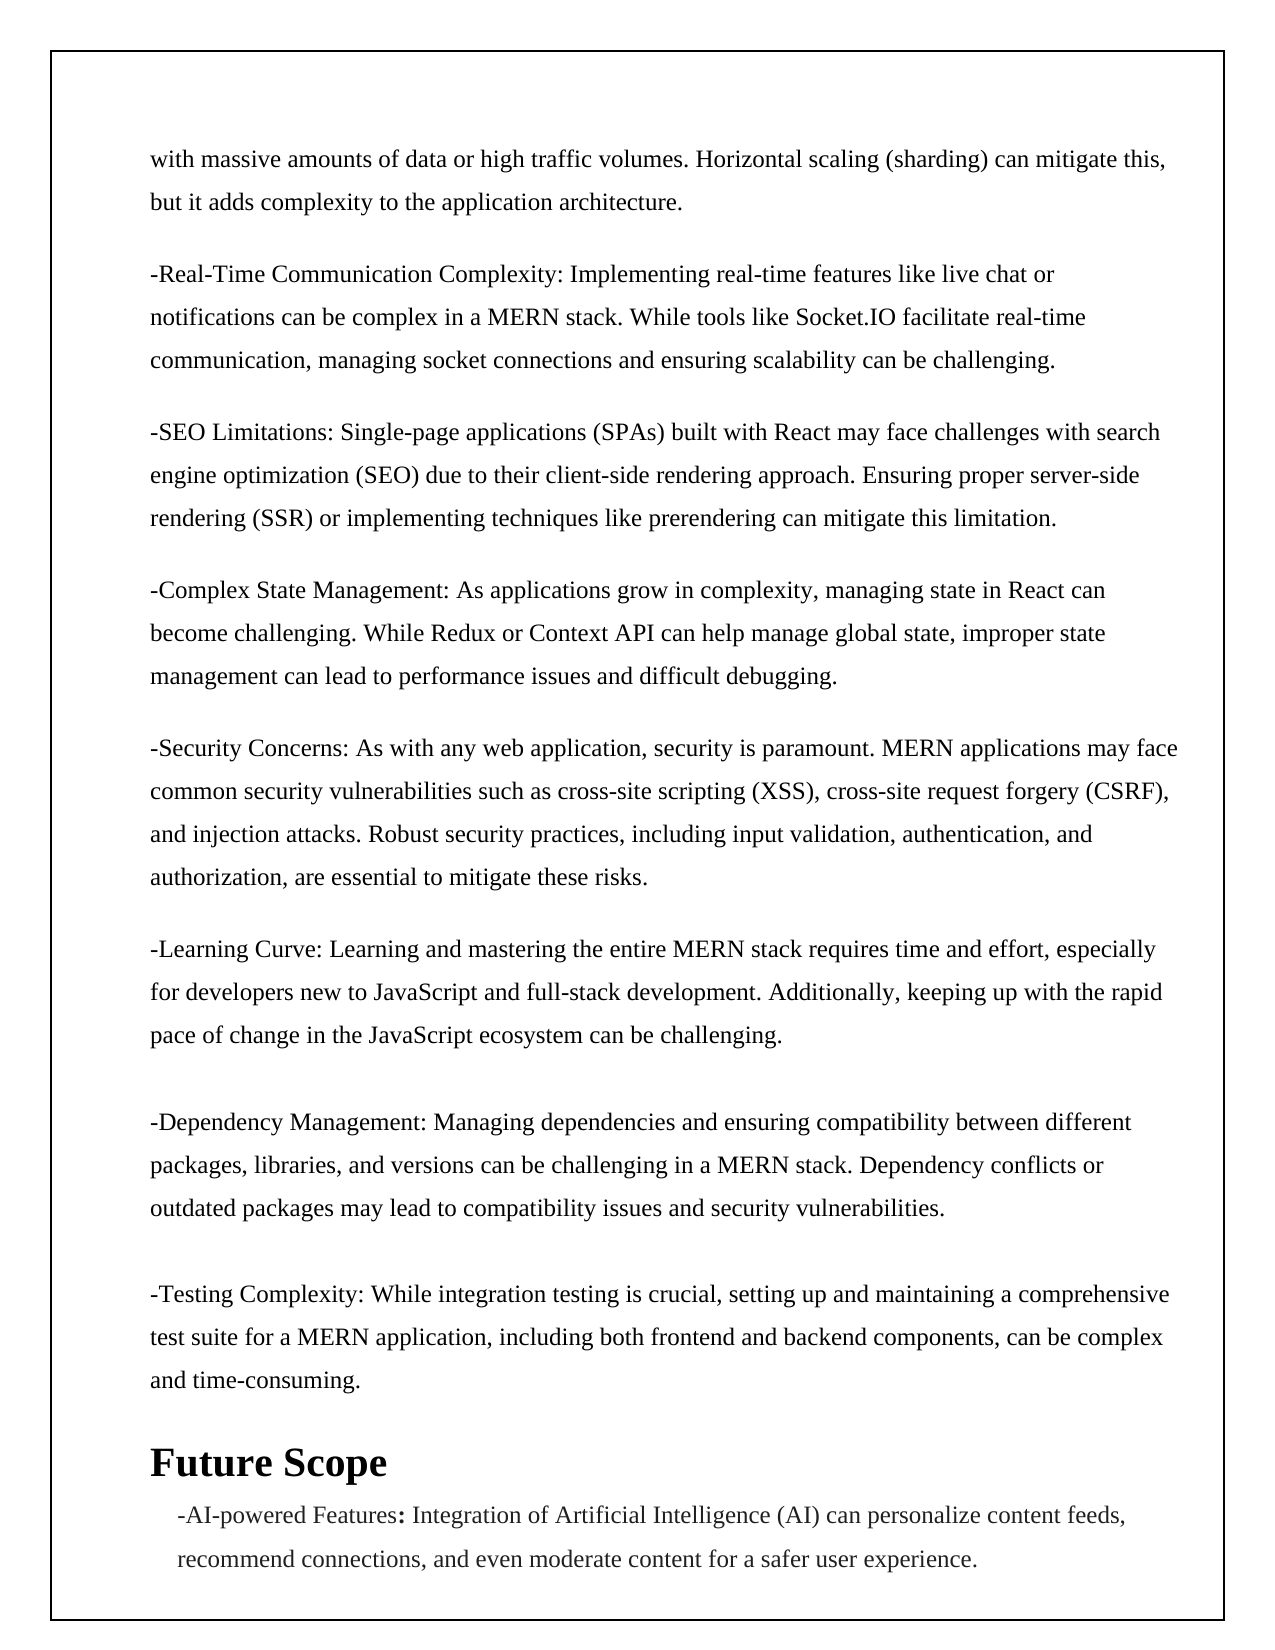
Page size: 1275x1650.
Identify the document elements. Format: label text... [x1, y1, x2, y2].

text -Security Concerns: As with any web application, security is paramount. MERN applications may face common security vulnerabilities such as cross-site scripting (XSS), cross-site request forgery (CSRF), and injection attacks. Robust security practices, including input validation, authentication, and authorization, are essential to mitigate these risks. [150, 733, 1183, 891]
text -Learning Curve: Learning and mastering the entire MERN stack requires time and effort, especially for developers new to JavaScript and full-stack development. Additionally, keeping up with the rapid pace of change in the JavaScript ecosystem can be challenging. [150, 934, 1183, 1049]
text Future Scope [150, 1437, 1183, 1485]
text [150, 144, 1183, 216]
text -Testing Complexity: While integration testing is crucial, setting up and maintaining a comprehensive test suite for a MERN application, including both frontend and backend components, can be complex and time-consuming. [150, 1279, 1183, 1394]
text -Complex State Management: As applications grow in complexity, managing state in React can become challenging. While Redux or Context API can help manage global state, improper state management can lead to performance issues and difficult debugging. [150, 575, 1183, 690]
text -Real-Time Communication Complexity: Implementing real-time features like live chat or notifications can be complex in a MERN stack. While tools like Socket.IO facilitate real-time communication, managing socket connections and ensuring scalability can be challenging. [150, 259, 1183, 374]
text -AI-powered Features: Integration of Artificial Intelligence (AI) can personalize content feeds, recommend connections, and even moderate content for a safer user experience. [177, 1485, 1183, 1573]
text -Dependency Management: Managing dependencies and ensuring compatibility between different packages, libraries, and versions can be challenging in a MERN stack. Dependency conflicts or outdated packages may lead to compatibility issues and security vulnerabilities. [150, 1107, 1183, 1222]
text -SEO Limitations: Single-page applications (SPAs) built with React may face challenges with search engine optimization (SEO) due to their client-side rendering approach. Ensuring proper server-side rendering (SSR) or implementing techniques like prerendering can mitigate this limitation. [150, 417, 1183, 532]
